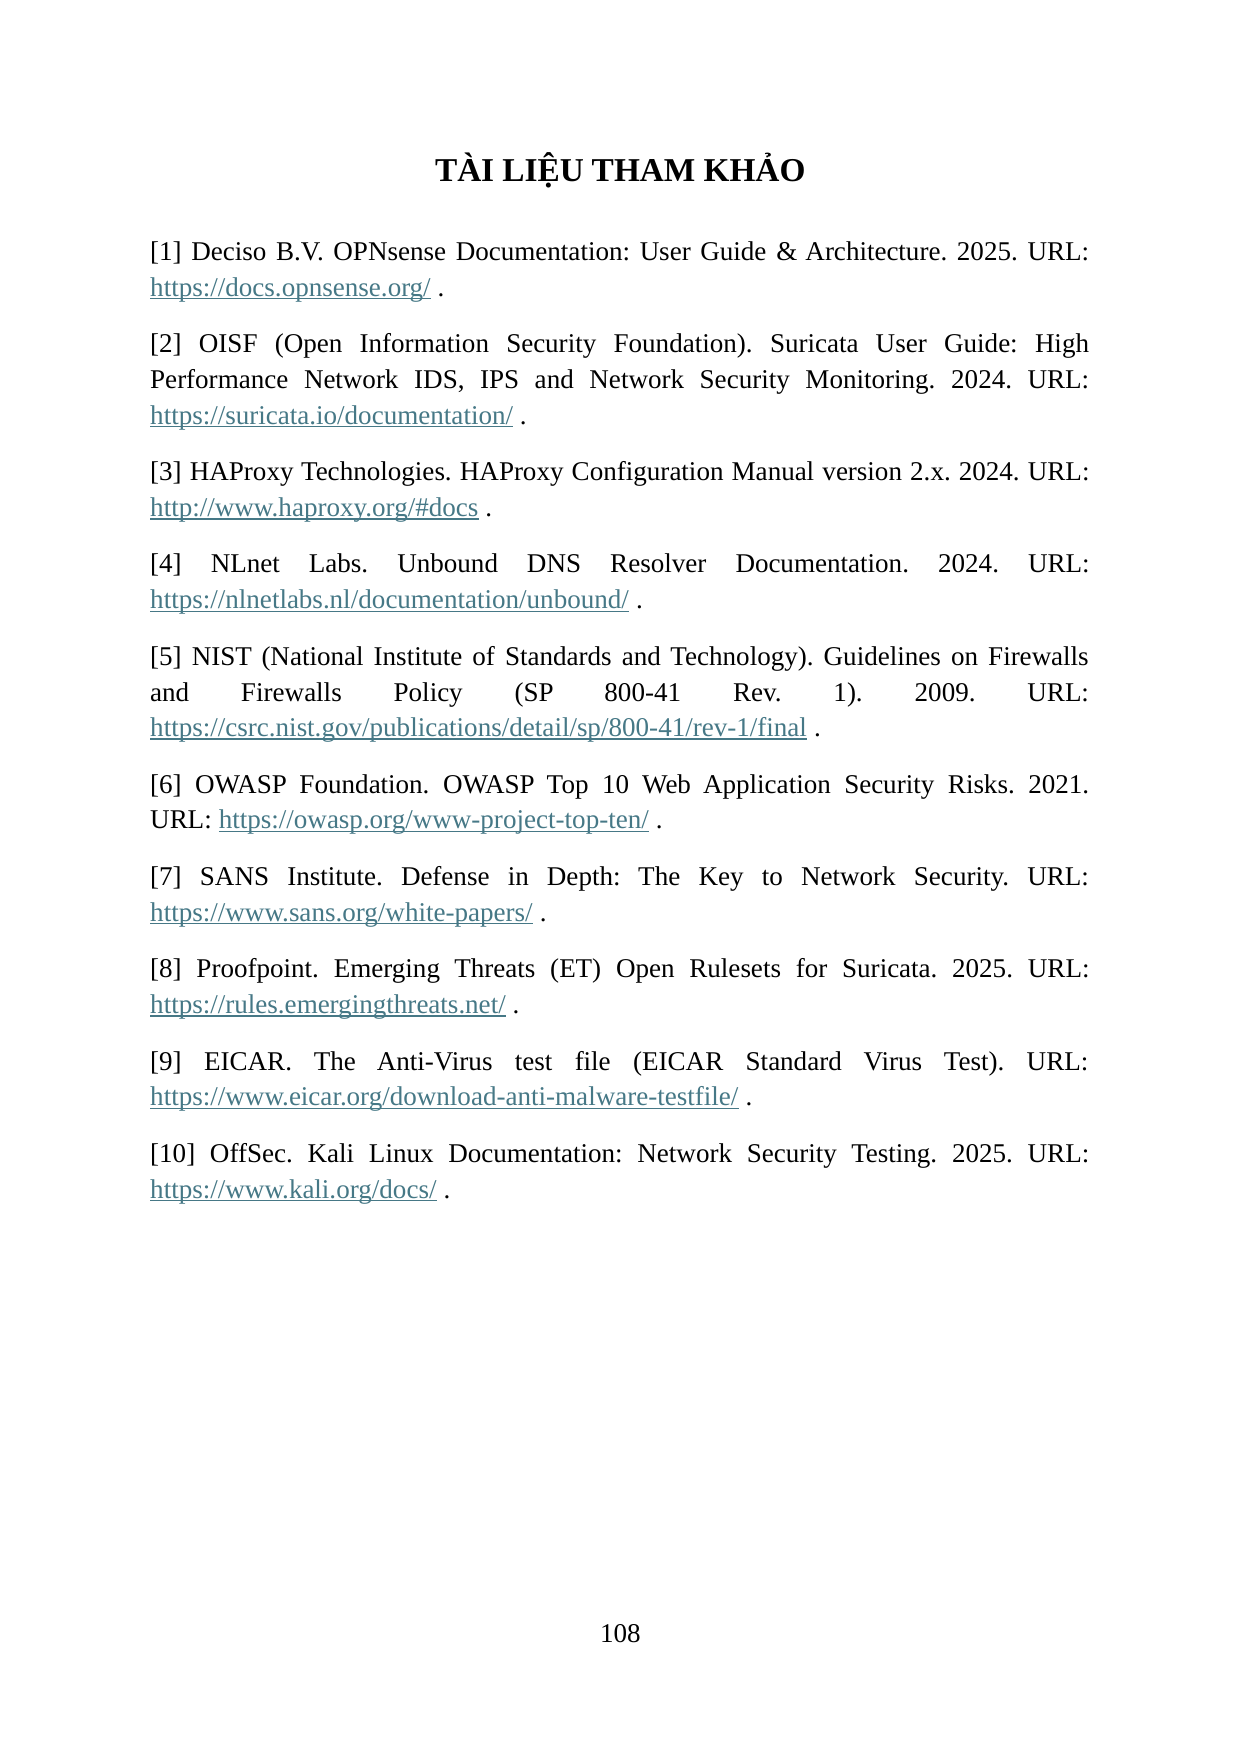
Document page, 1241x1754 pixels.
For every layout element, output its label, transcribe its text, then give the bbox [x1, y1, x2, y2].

text [7] SANS Institute. Defense in Depth: The Key to Network Security. URL: https://www.sans.org/white-papers/ . [150, 860, 1090, 927]
text [8] Proofpoint. Emerging Threats (ET) Open Rulesets for Suricata. 2025. URL: https://rules.emergingthreats.net/ . [150, 952, 1090, 1019]
text [3] HAProxy Technologies. HAProxy Configuration Manual version 2.x. 2024. URL: http://www.haproxy.org/#docs . [150, 455, 1090, 522]
text [10] OffSec. Kali Linux Documentation: Network Security Testing. 2025. URL: https://www.kali.org/docs/ . [150, 1137, 1090, 1204]
text [6] OWASP Foundation. OWASP Top 10 Web Application Security Risks. 2021. URL: https://owasp.org/www-project-top-ten/ . [150, 768, 1090, 835]
text [5] NIST (National Institute of Standards and Technology). Guidelines on Firewalls and Firewalls Policy (SP 800-41 Rev. 1). 2009. URL: https://csrc.nist.gov/publications/detail/sp/800-41/rev-1/final . [150, 640, 1090, 742]
subtitle TÀI LIỆU THAM KHẢO [150, 150, 1090, 188]
text [2] OISF (Open Information Security Foundation). Suricata User Guide: High Performance Network IDS, IPS and Network Security Monitoring. 2024. URL: https://suricata.io/documentation/ . [150, 327, 1090, 430]
text [9] EICAR. The Anti-Virus test file (EICAR Standard Virus Test). URL: https://www.eicar.org/download-anti-malware-testfile/ . [150, 1045, 1090, 1112]
text [1] Deciso B.V. OPNsense Documentation: User Guide & Architecture. 2025. URL: https://docs.opnsense.org/ . [150, 235, 1090, 302]
text [4] NLnet Labs. Unbound DNS Resolver Documentation. 2024. URL: https://nlnetlabs.nl/documentation/unbound/ . [150, 548, 1090, 614]
